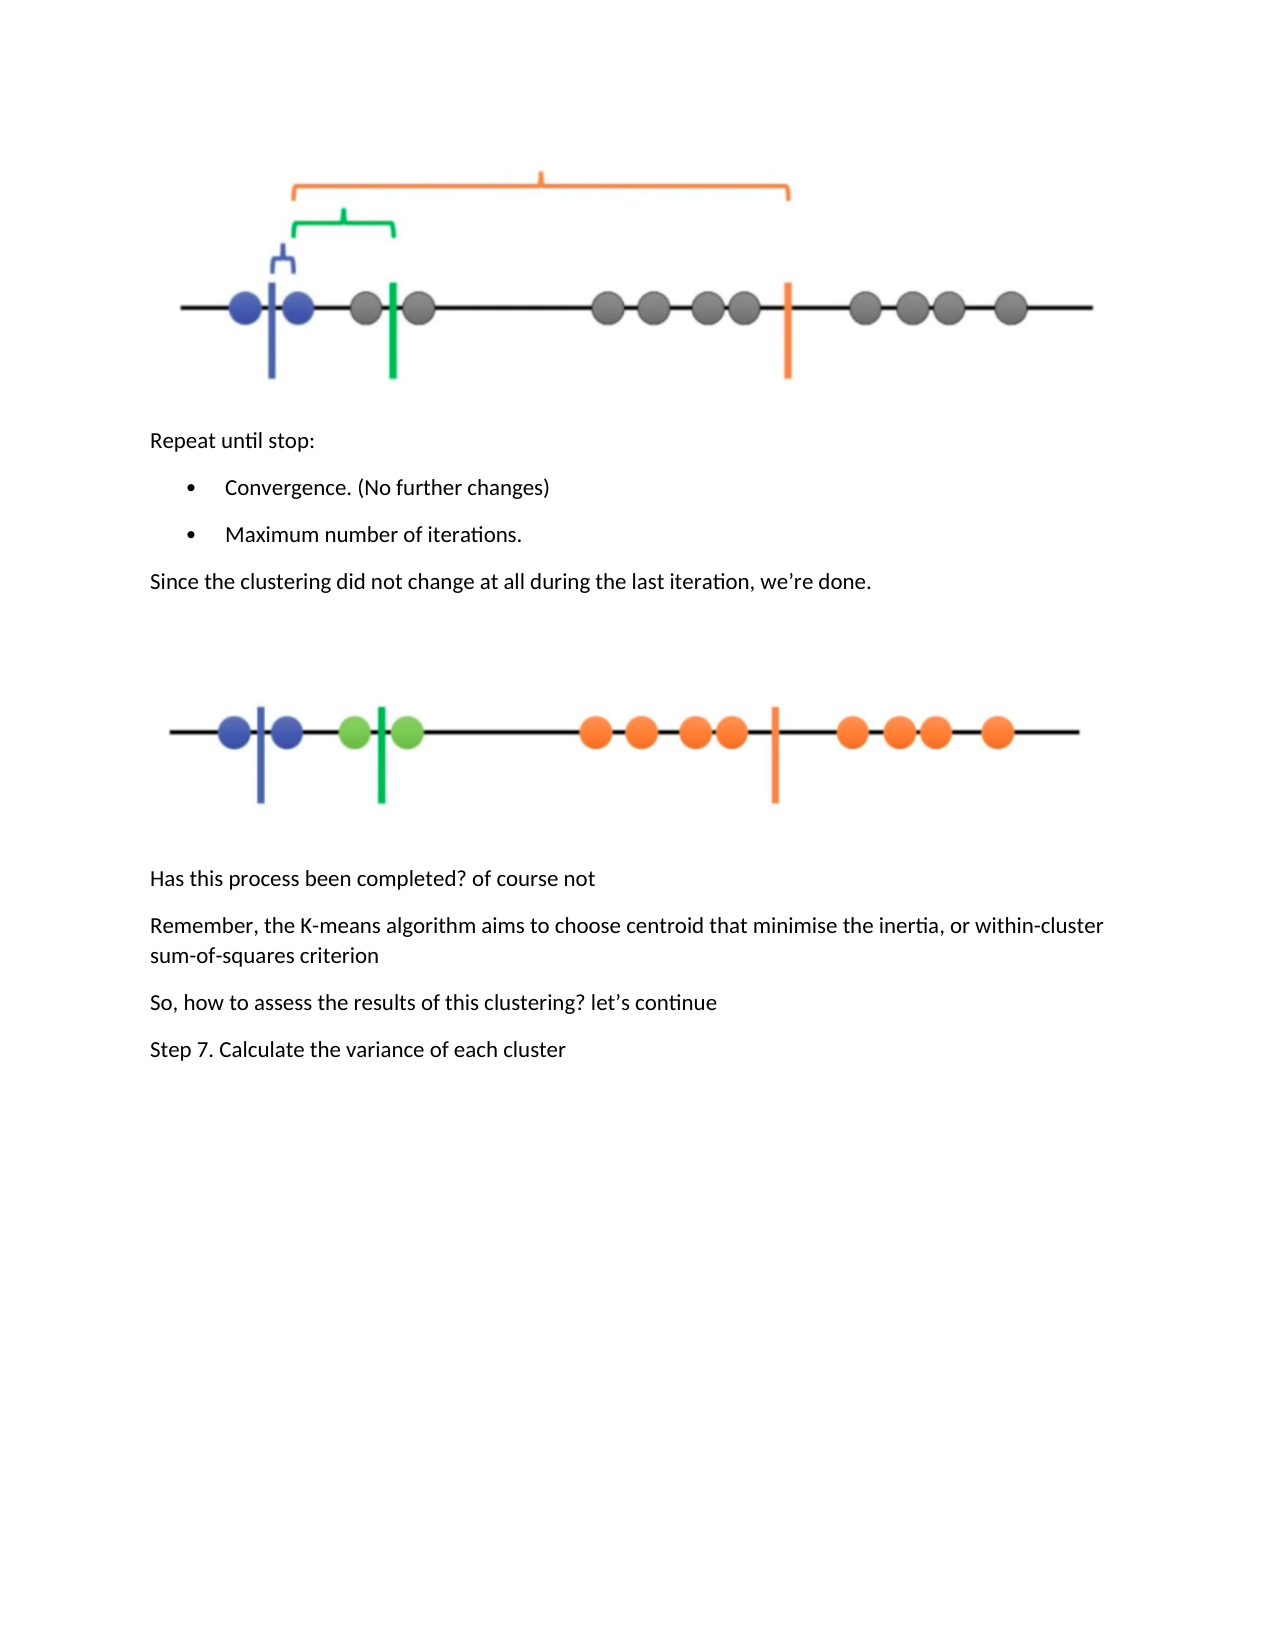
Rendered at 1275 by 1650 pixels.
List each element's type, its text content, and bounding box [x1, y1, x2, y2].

text Step 7. Calculate the variance of each cluster [150, 1035, 1125, 1063]
text Remember, the K-means algorithm aims to choose centroid that minimise the inertia, or within-cluster sum-of-squares criterion [150, 911, 1125, 969]
text Repeat until stop: [150, 426, 1125, 454]
text Has this process been completed? of course not [150, 864, 1125, 892]
picture [150, 150, 1125, 408]
list Convergence. (No further changes) [187, 473, 1125, 501]
text So, how to assess the results of this clustering? let’s continue [150, 988, 1125, 1016]
list Maximum number of iterations. [187, 520, 1125, 548]
text Since the clustering did not change at all during the last iteration, we’re done. [150, 567, 1125, 595]
picture [150, 660, 1125, 846]
